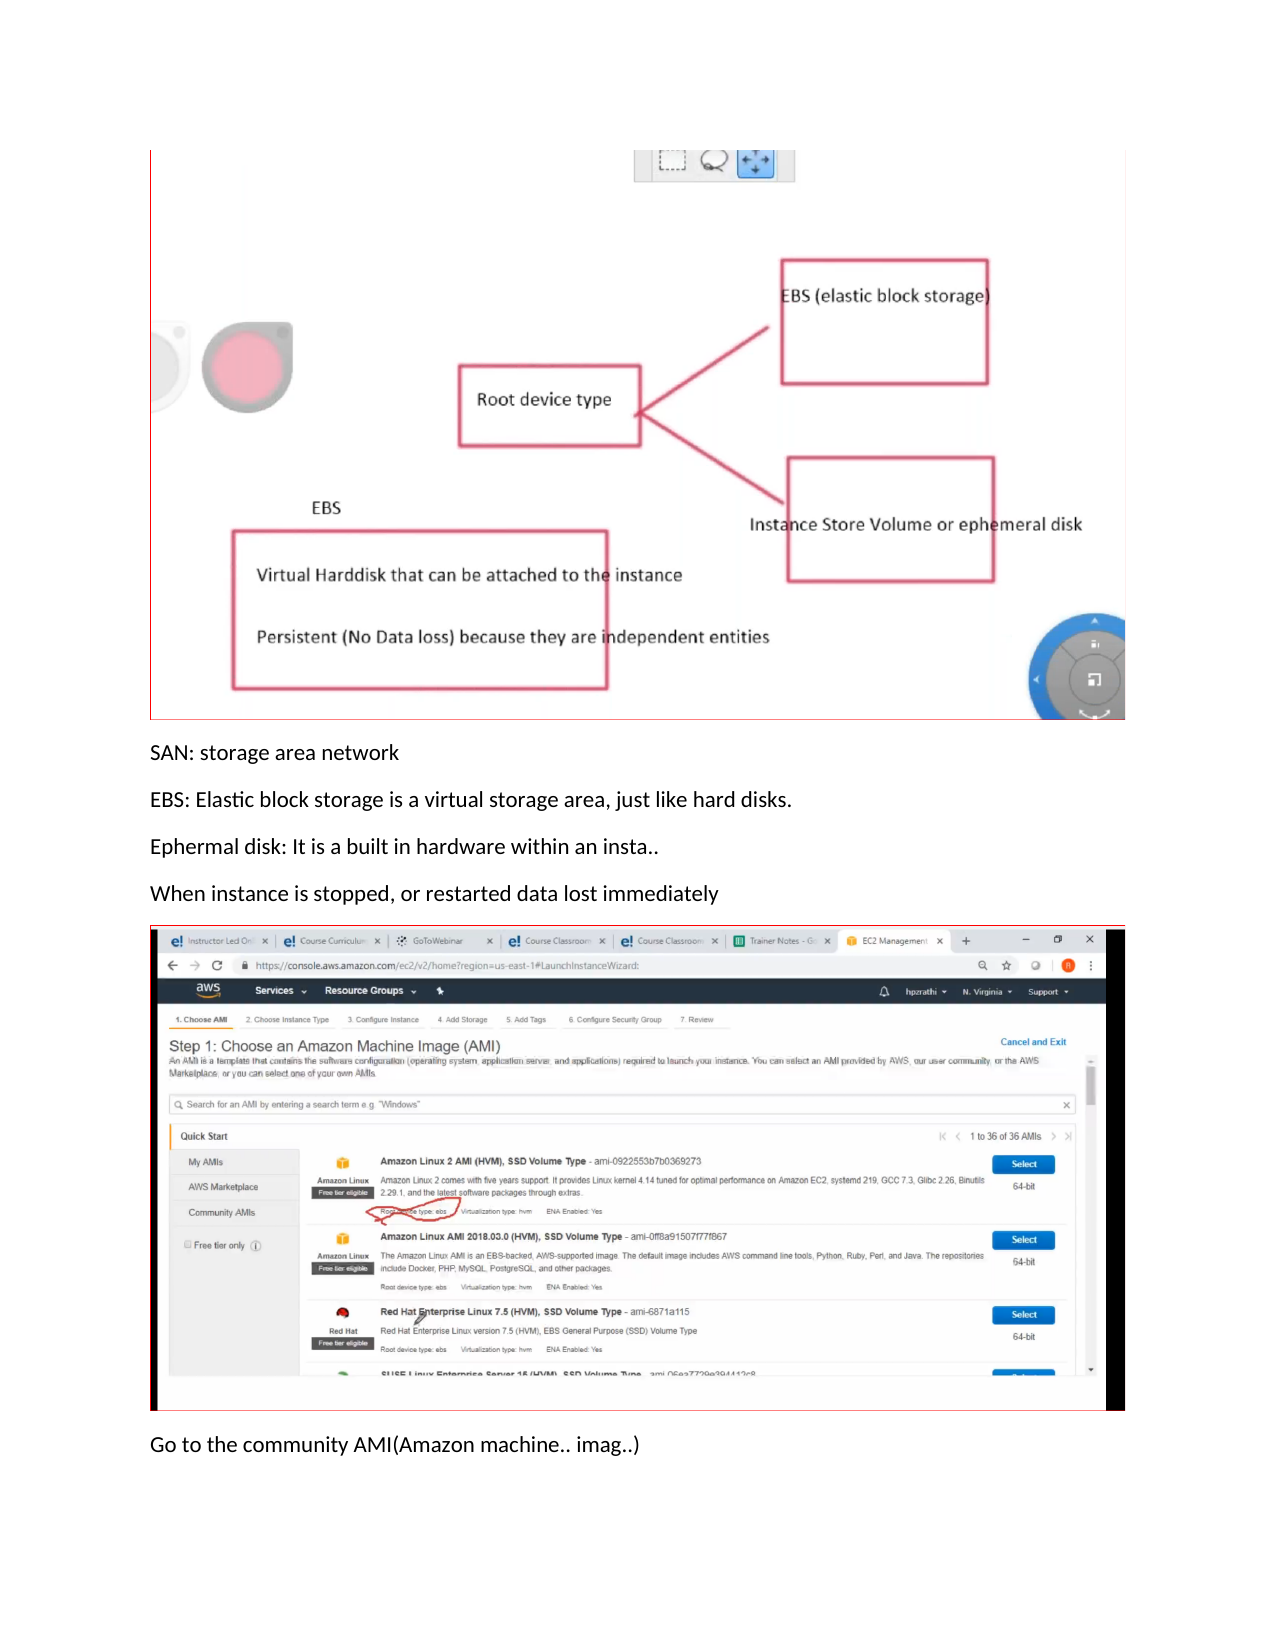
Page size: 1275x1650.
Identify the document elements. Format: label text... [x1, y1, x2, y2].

text EBS: Elastic block storage is a virtual storage area, just like hard disks. [150, 785, 1125, 813]
text SAN: storage area network [150, 738, 1125, 766]
text When instance is stopped, or restarted data lost immediately [150, 879, 1125, 907]
picture [150, 925, 1125, 1411]
text Ephermal disk: It is a built in hardware within an insta.. [150, 832, 1125, 860]
text Go to the community AMI(Amazon machine.. imag..) [150, 1430, 1125, 1458]
picture [150, 150, 1125, 720]
